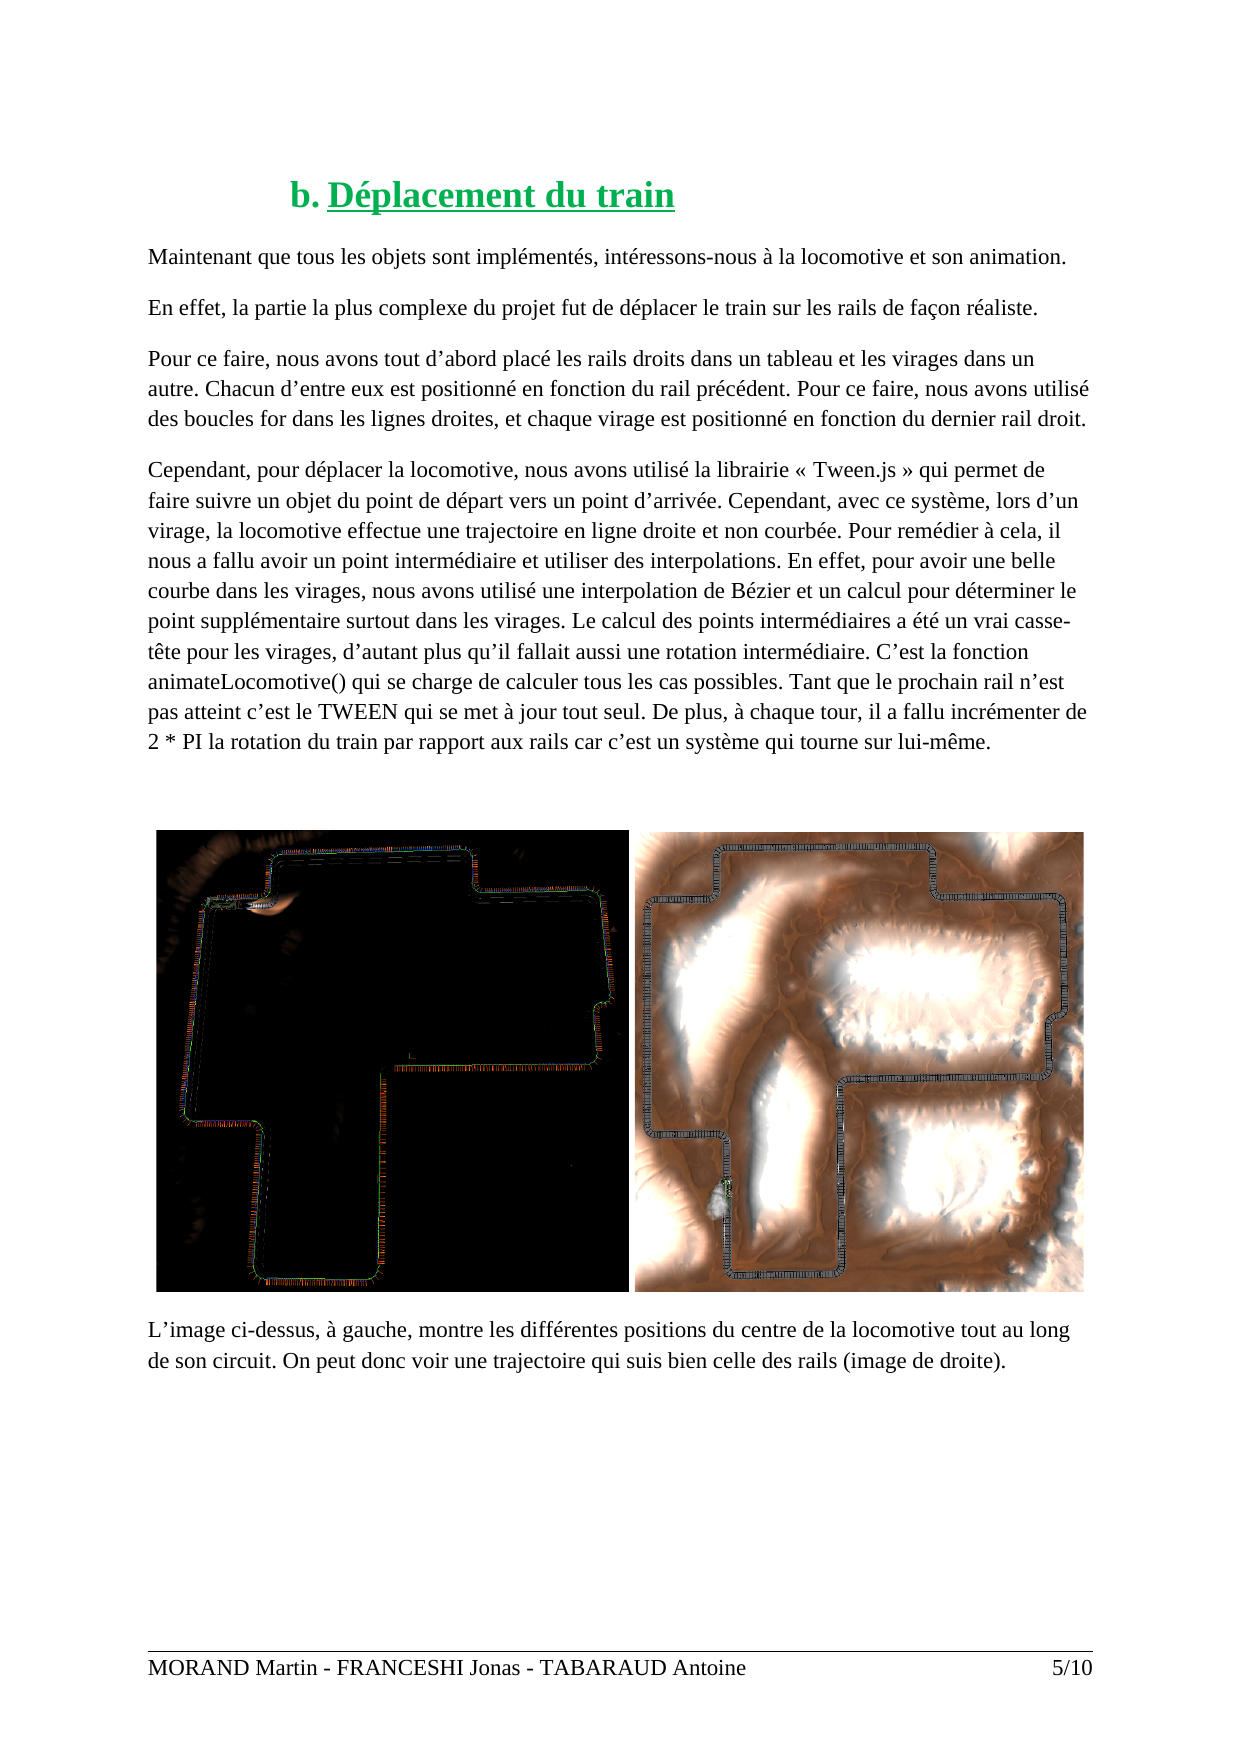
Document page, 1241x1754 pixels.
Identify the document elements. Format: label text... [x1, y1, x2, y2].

text Pour ce faire, nous avons tout d’abord placé les rails droits dans un tableau et les virages dans un autre. Chacun d’entre eux est positionné en fonction du rail précédent. Pour ce faire, nous avons utilisé des boucles for dans les lignes droites, et chaque virage est positionné en fonction du dernier rail droit. [148, 345, 1093, 432]
picture [156, 830, 629, 1292]
text Cependant, pour déplacer la locomotive, nous avons utilisé la librairie « Tween.js » qui permet de faire suivre un objet du point de départ vers un point d’arrivée. Cependant, avec ce système, lors d’un virage, la locomotive effectue une trajectoire en ligne droite et non courbée. Pour remédier à cela, il nous a fallu avoir un point intermédiaire et utiliser des interpolations. En effet, pour avoir une belle courbe dans les virages, nous avons utilisé une interpolation de Bézier et un calcul pour déterminer le point supplémentaire surtout dans les virages. Le calcul des points intermédiaires a été un vrai casse-tête pour les virages, d’autant plus qu’il fallait aussi une rotation intermédiaire. C’est la fonction animateLocomotive() qui se charge de calculer tous les cas possibles. Tant que le prochain rail n’est pas atteint c’est le TWEEN qui se met à jour tout seul. De plus, à chaque tour, il a fallu incrémenter de 2 * PI la rotation du train par rapport aux rails car c’est un système qui tourne sur lui-même. [148, 457, 1093, 755]
text L’image ci-dessus, à gauche, montre les différentes positions du centre de la locomotive tout au long de son circuit. On peut donc voir une trajectoire qui suis bien celle des rails (image de droite). [148, 1316, 1093, 1373]
picture [634, 832, 1084, 1292]
subtitle Déplacement du train [290, 173, 1093, 216]
text En effet, la partie la plus complexe du projet fut de déplacer le train sur les rails de façon réaliste. [148, 294, 1093, 320]
text Maintenant que tous les objets sont implémentés, intéressons-nous à la locomotive et son animation. [148, 243, 1093, 269]
